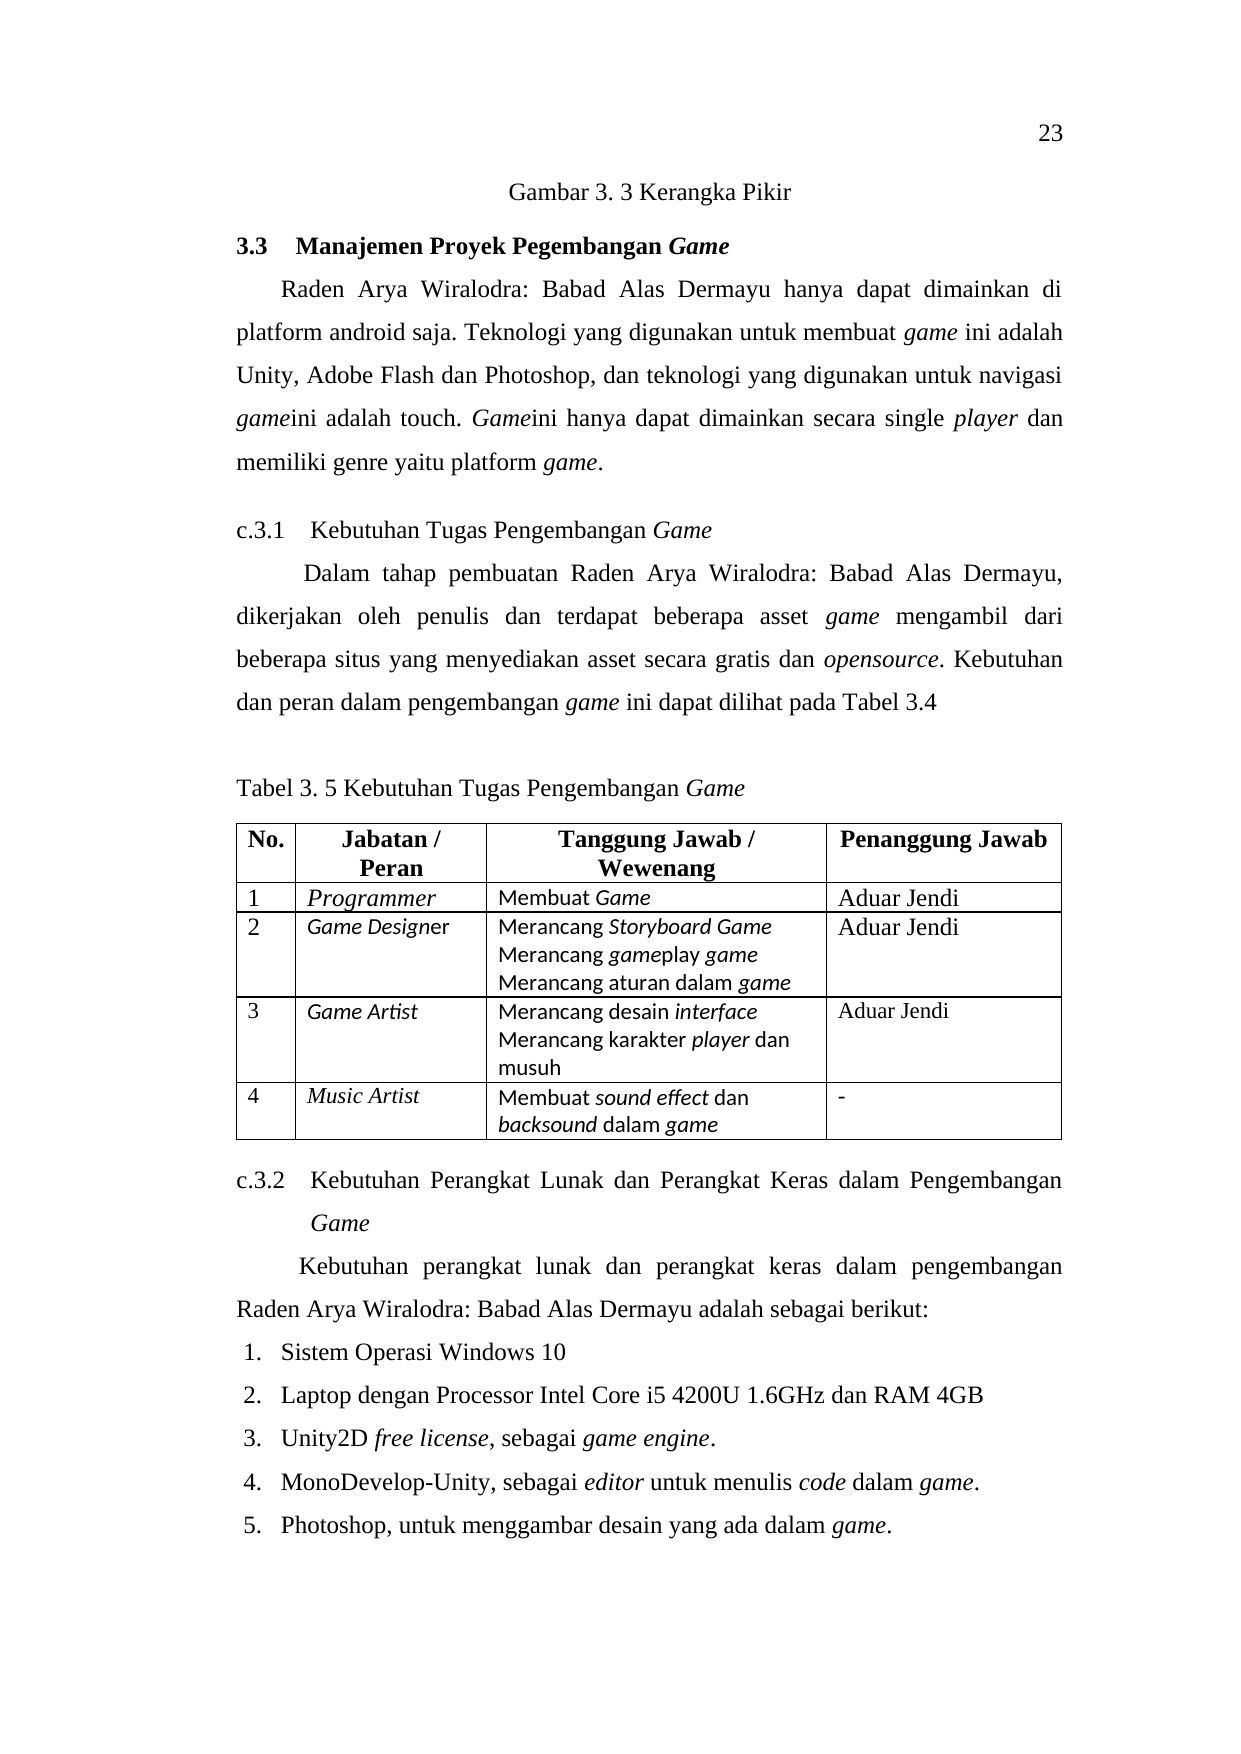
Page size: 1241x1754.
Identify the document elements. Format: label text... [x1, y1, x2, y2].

list Laptop dengan Processor Intel Core i5 4200U 1.6GHz dan RAM 4GB [243, 1380, 1063, 1409]
list Kebutuhan Perangkat Lunak dan Perangkat Keras dalam Pengembangan Game [236, 1165, 1063, 1237]
table_cell Merancang Storyboard Game Merancang gameplay game Merancang aturan dalam game [487, 913, 826, 996]
table_cell Game Artist [296, 998, 486, 1082]
list Manajemen Proyek Pegembangan Game [236, 231, 1063, 260]
list Kebutuhan Tugas Pengembangan Game [236, 515, 1063, 543]
table_header Jabatan / Peran [296, 824, 486, 882]
text Gambar 3. 3 Kerangka Pikir [236, 177, 1063, 206]
table_cell 3 [237, 998, 295, 1082]
list Photoshop, untuk menggambar desain yang ada dalam game. [243, 1510, 1063, 1538]
table_cell 2 [237, 913, 295, 996]
table_cell Merancang desain interface Merancang karakter player dan musuh [487, 998, 826, 1082]
table_cell Music Artist [296, 1083, 486, 1139]
table_cell Game Designer [296, 913, 486, 996]
list Unity2D free license, sebagai game engine. [243, 1423, 1063, 1452]
text Tabel 3. 5 Kebutuhan Tugas Pengembangan Game [236, 773, 1063, 802]
table_cell 4 [237, 1083, 295, 1139]
list Kebutuhan perangkat lunak dan perangkat keras dalam pengembangan Raden Arya Wiralodra: Babad Alas Dermayu adalah sebagai berikut: [236, 1251, 1063, 1323]
table_cell 1 [237, 883, 295, 911]
table_cell Membuat sound effect dan backsound dalam game [487, 1083, 826, 1139]
table_cell Aduar Jendi [827, 913, 1061, 996]
list Sistem Operasi Windows 10 [243, 1337, 1063, 1366]
text Dalam tahap pembuatan Raden Arya Wiralodra: Babad Alas Dermayu, dikerjakan oleh penulis dan terdapat beberapa asset game mengambil dari beberapa situs yang menyediakan asset secara gratis dan opensource. Kebutuhan dan peran dalam pengembangan game ini dapat dilihat pada Tabel 3.4 [236, 558, 1063, 716]
table_header No. [237, 824, 295, 882]
table_cell Aduar Jendi [827, 883, 1061, 911]
table_cell Aduar Jendi [827, 998, 1061, 1082]
table_cell - [827, 1083, 1061, 1139]
list MonoDevelop-Unity, sebagai editor untuk menulis code dalam game. [243, 1467, 1063, 1495]
table_cell Programmer [296, 883, 486, 911]
text Raden Arya Wiralodra: Babad Alas Dermayu hanya dapat dimainkan di platform android saja. Teknologi yang digunakan untuk membuat game ini adalah Unity, Adobe Flash dan Photoshop, dan teknologi yang digunakan untuk navigasi gameini adalah touch. Gameini hanya dapat dimainkan secara single player dan memiliki genre yaitu platform game. [236, 274, 1063, 475]
table_header Tanggung Jawab / Wewenang [487, 824, 826, 882]
table_cell Membuat Game [487, 883, 826, 911]
table_header Penanggung Jawab [827, 824, 1061, 882]
